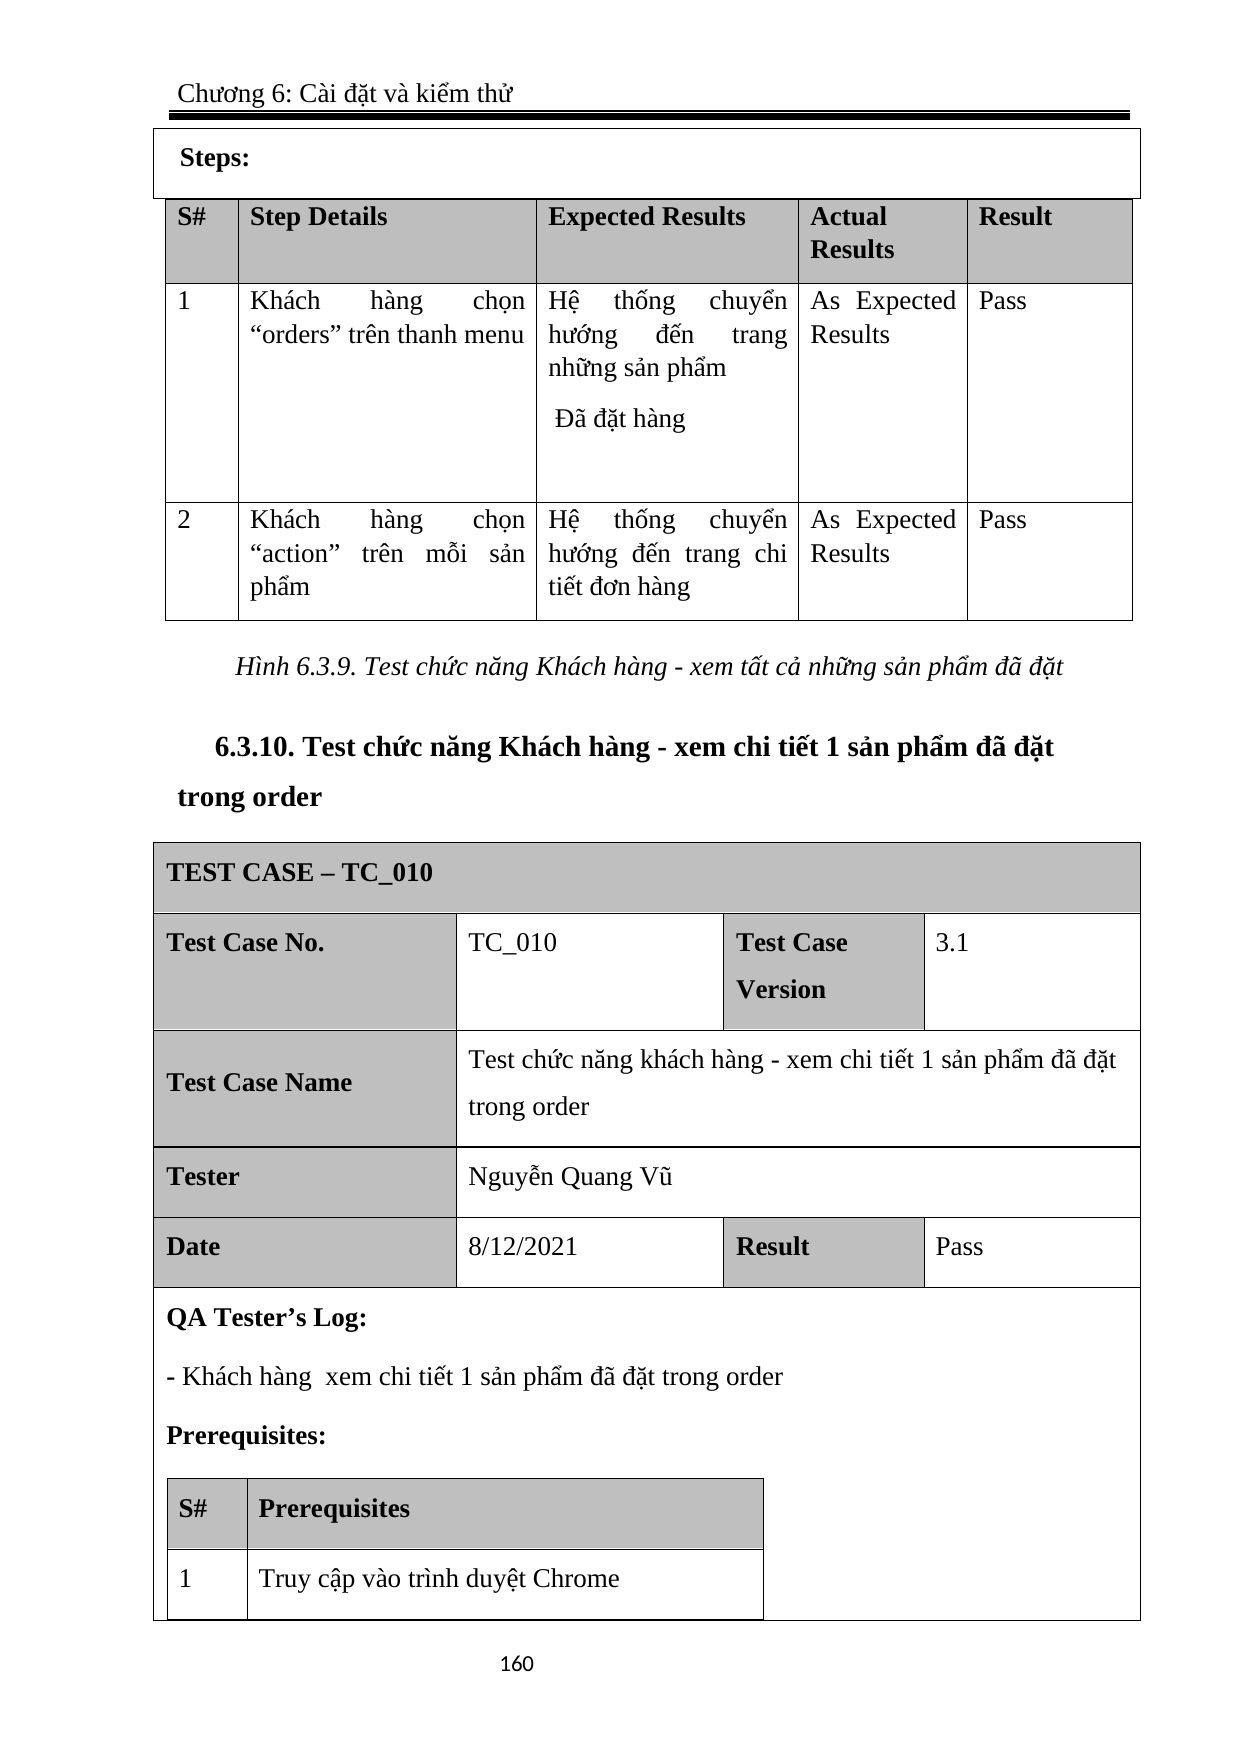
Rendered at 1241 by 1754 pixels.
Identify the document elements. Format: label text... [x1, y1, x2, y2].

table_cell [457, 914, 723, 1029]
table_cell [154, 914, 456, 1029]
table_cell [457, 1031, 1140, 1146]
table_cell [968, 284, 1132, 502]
subtitle 6.3.10. Test chức năng Khách hàng - xem chi tiết 1 sản phẩm đã đặt trong order [177, 729, 1122, 813]
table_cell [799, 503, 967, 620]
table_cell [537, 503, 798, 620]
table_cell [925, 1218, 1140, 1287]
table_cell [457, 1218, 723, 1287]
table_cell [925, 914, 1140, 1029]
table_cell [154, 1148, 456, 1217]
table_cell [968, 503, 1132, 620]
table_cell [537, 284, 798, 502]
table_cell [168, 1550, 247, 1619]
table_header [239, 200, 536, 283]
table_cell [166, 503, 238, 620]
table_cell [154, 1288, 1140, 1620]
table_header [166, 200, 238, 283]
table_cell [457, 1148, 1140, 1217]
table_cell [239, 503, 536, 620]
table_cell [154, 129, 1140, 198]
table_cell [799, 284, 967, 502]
subtitle Hình 6.3.9. Test chức năng Khách hàng - xem tất cả những sản phẩm đã đặt [177, 650, 1122, 681]
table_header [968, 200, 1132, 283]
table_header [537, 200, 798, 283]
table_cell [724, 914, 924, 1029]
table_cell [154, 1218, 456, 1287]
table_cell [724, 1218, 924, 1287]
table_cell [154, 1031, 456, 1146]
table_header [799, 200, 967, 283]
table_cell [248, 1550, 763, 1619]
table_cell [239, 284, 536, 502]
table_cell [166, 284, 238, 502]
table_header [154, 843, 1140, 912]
